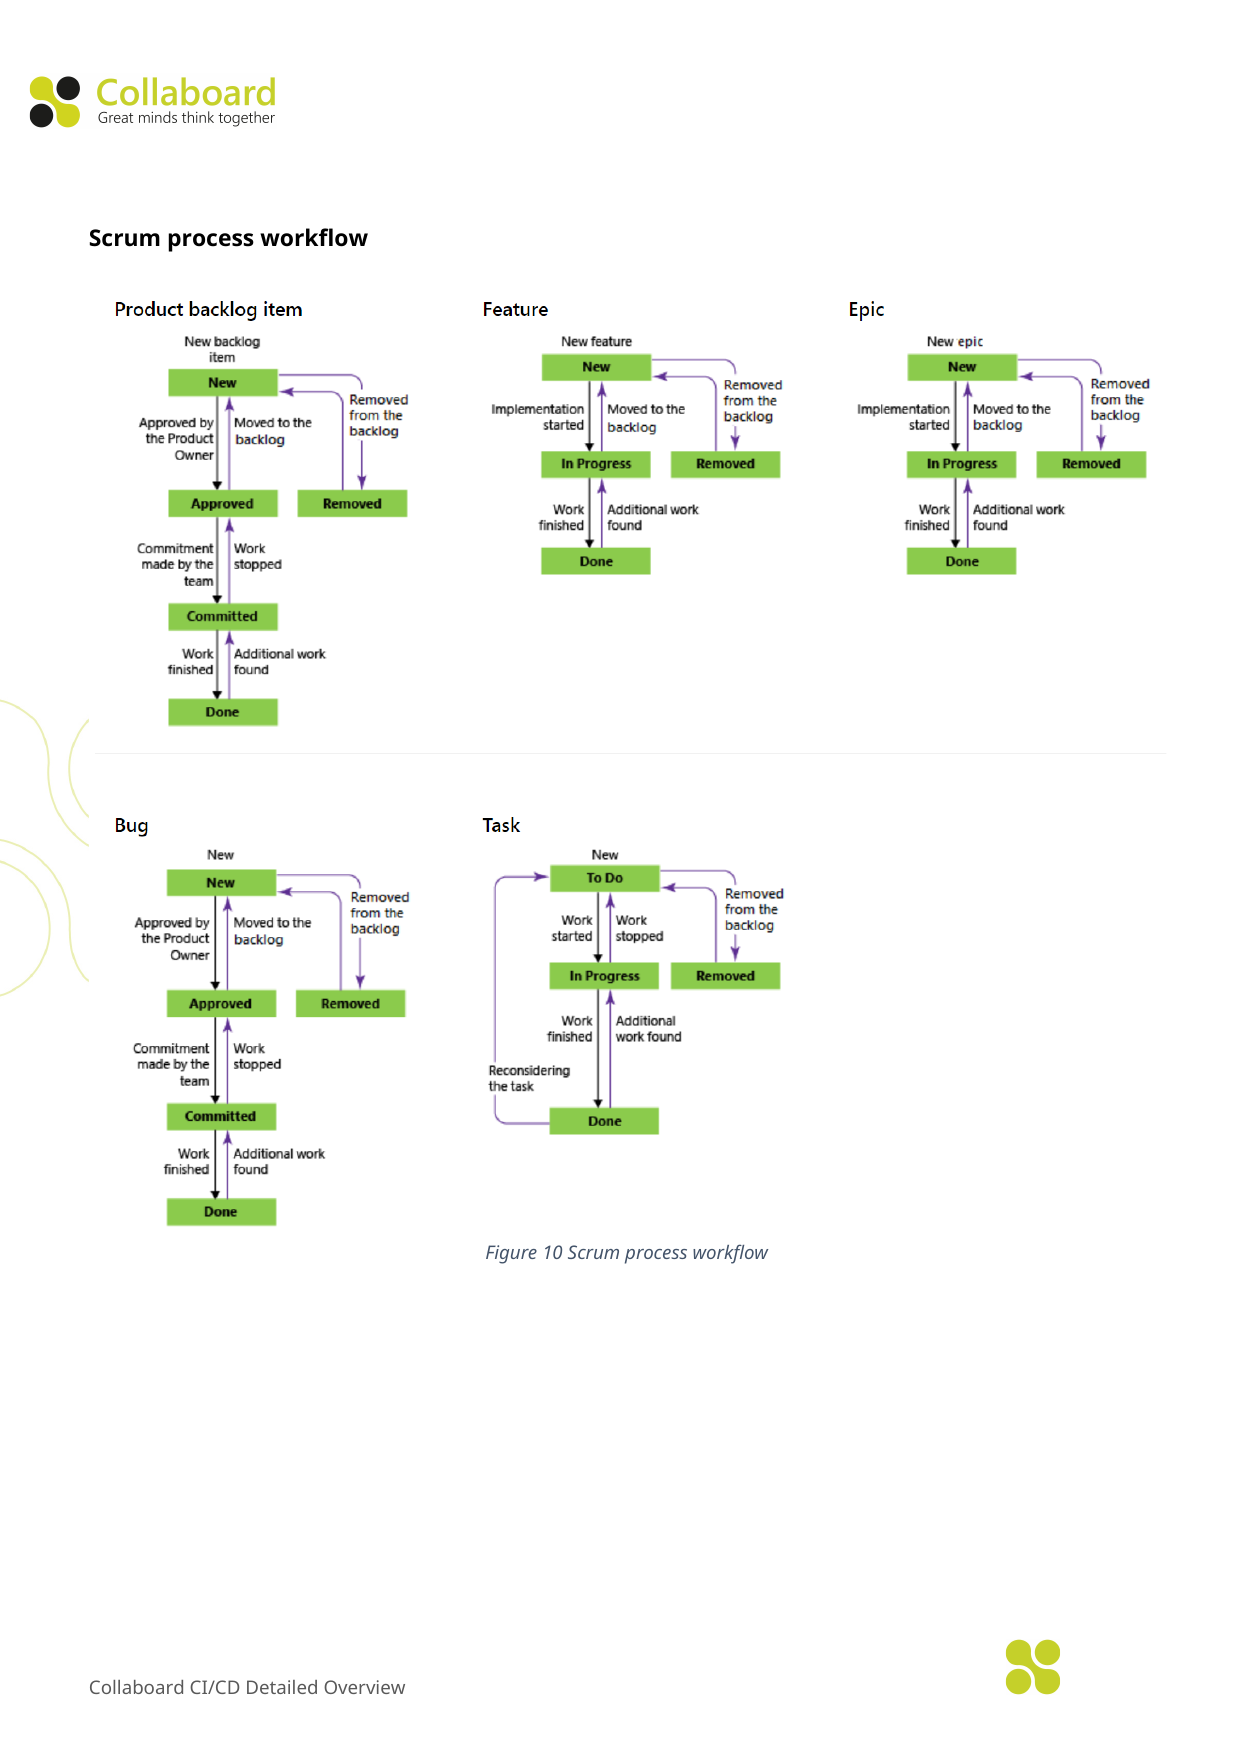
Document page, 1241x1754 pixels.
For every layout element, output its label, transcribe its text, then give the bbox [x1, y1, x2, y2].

picture [0, 284, 1167, 1239]
text Figure 10 Scrum process workflow [89, 1239, 1167, 1264]
picture [29, 73, 278, 129]
text Scrum process workflow [89, 222, 1167, 253]
picture [1005, 1639, 1061, 1695]
